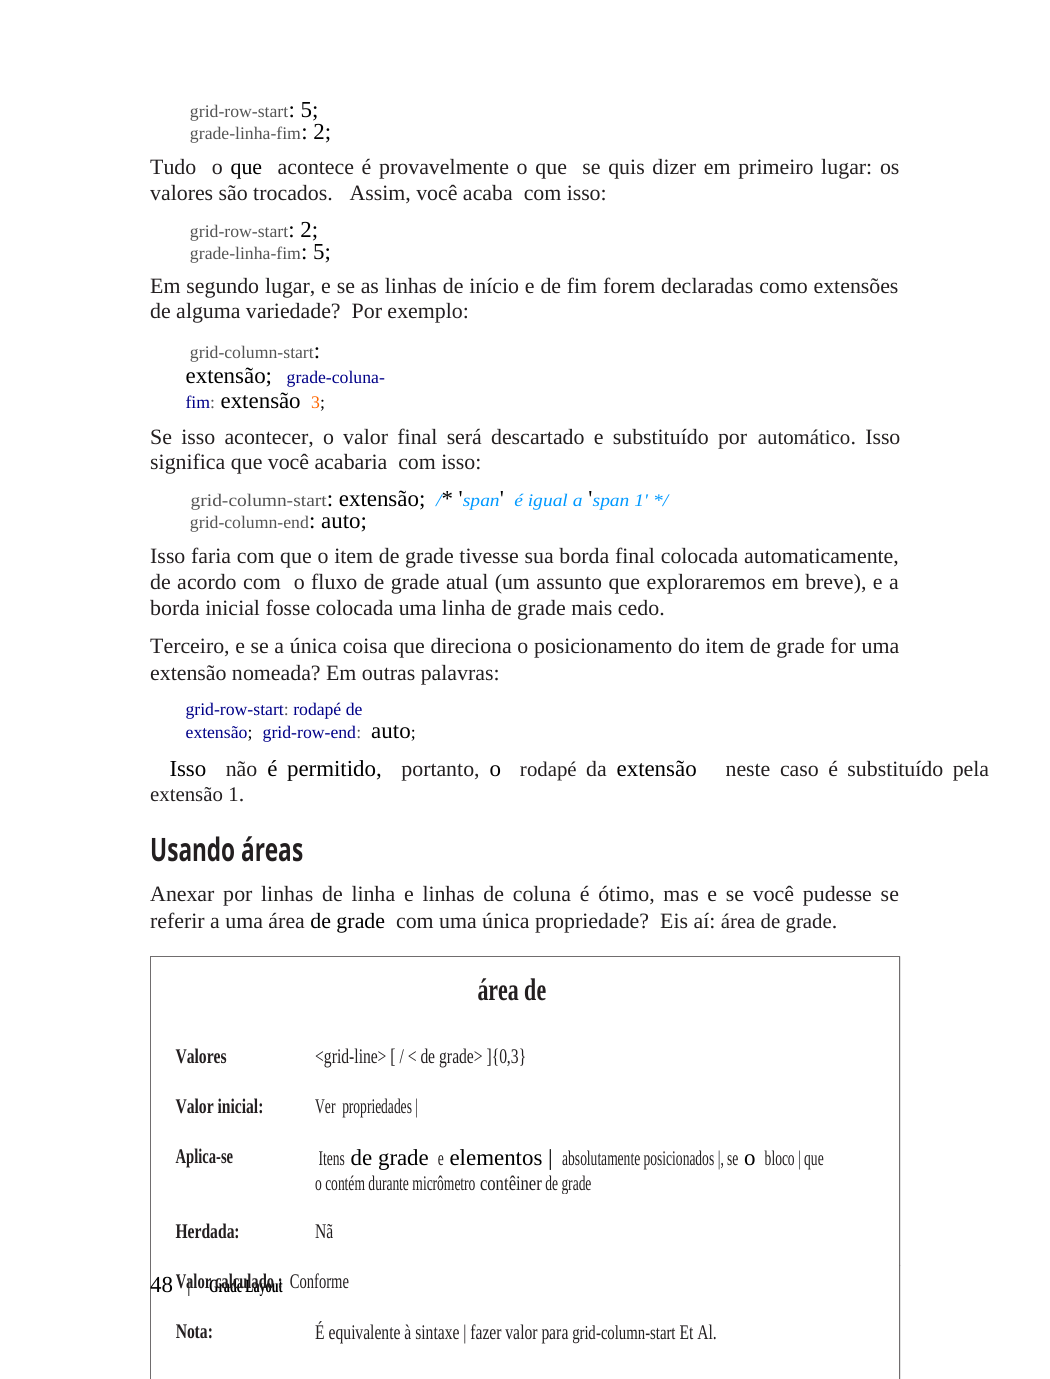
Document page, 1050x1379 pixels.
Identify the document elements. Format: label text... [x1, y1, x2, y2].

text Terceiro, e se a única coisa que direciona o posicionamento do item de grade for uma extensão nomeada? Em outras palavras: [150, 633, 900, 685]
text grid-row-start: 2; [185, 219, 989, 242]
subtitle Usando áreas [150, 827, 989, 871]
text grid-column-start: extensão; /* 'span' é igual a 'span 1' */ [185, 489, 989, 511]
text Anexar por linhas de linha e linhas de coluna é ótimo, mas e se você pudesse se referir a uma área de grade com uma única propriedade? Eis aí: área de grade. [150, 881, 900, 933]
text Isso não é permitido, portanto, o rodapé da extensão neste caso é substituído pela extensão 1. [150, 755, 989, 806]
text grade-linha-fim: 5; [185, 242, 989, 263]
text grid-column-end: auto; [185, 511, 989, 533]
text Tudo o que acontece é provavelmente o que se quis dizer em primeiro lugar: os valores são trocados. Assim, você acaba com isso: [150, 154, 900, 205]
text grid-row-start: 5; [185, 100, 989, 122]
text Isso faria com que o item de grade tivesse sua borda final colocada automaticamente, de acordo com o fluxo de grade atual (um assunto que exploraremos em breve), e a borda inicial fosse colocada uma linha de grade mais cedo. [150, 543, 900, 620]
text Em segundo lugar, e se as linhas de início e de fim forem declaradas como extensões de alguma variedade? Por exemplo: [150, 273, 900, 324]
text grade-linha-fim: 2; [185, 122, 989, 144]
text grid-row-start: rodapé de extensão; grid-row-end: auto; [185, 700, 434, 744]
text grid-column-start: extensão; grade-coluna-fim: extensão 3; [185, 339, 398, 413]
text Se isso acontecer, o valor final será descartado e substituído por automático. Isso significa que você acabaria com isso: [150, 424, 900, 474]
